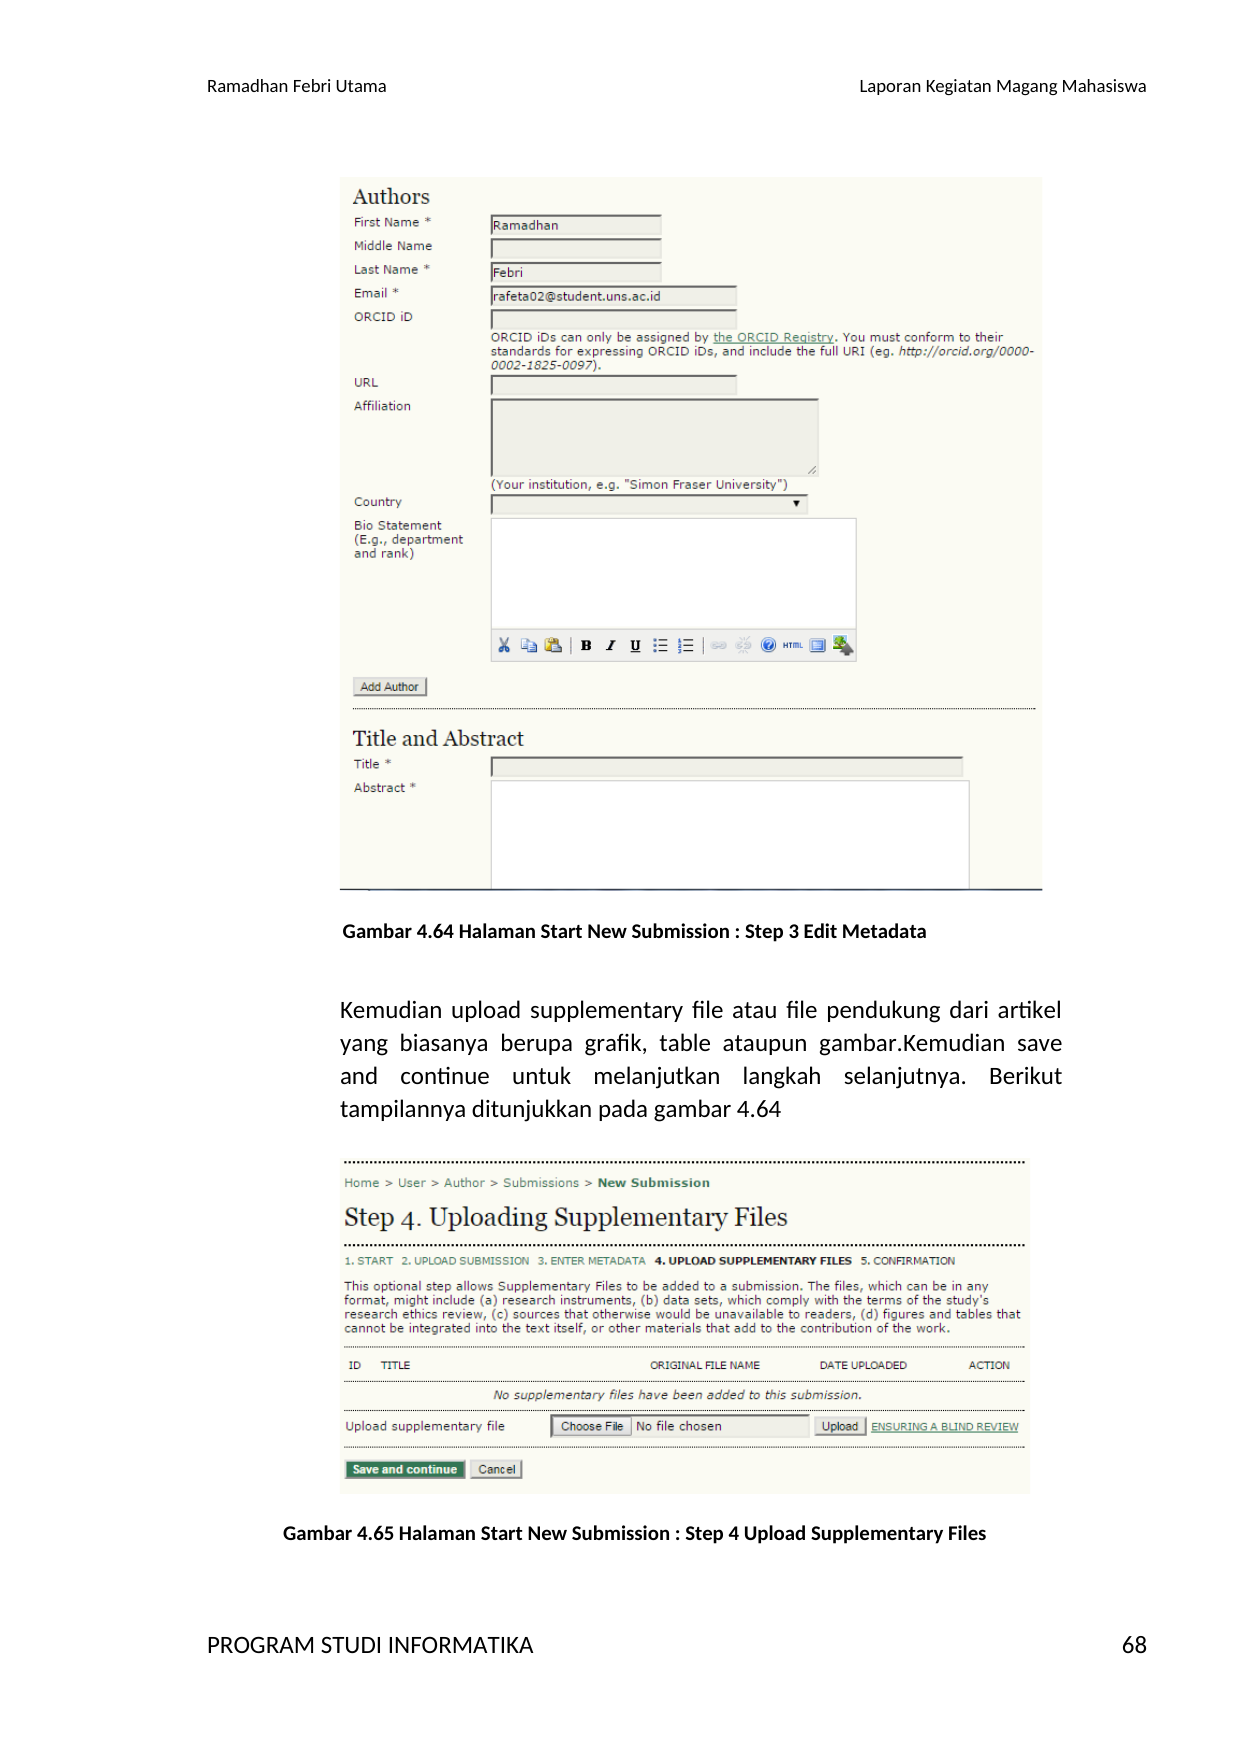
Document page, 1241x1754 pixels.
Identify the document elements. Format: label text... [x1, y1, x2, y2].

picture [339, 1158, 1031, 1494]
list Kemudian upload supplementary file atau file pendukung dari artikel yang biasanya berupa grafik, table ataupun gambar.Kemudian save and continue untuk melanjutkan langkah selanjutnya. Berikut tampilannya ditunjukkan pada gambar 4.64 [340, 994, 1063, 1123]
picture [339, 177, 1043, 891]
